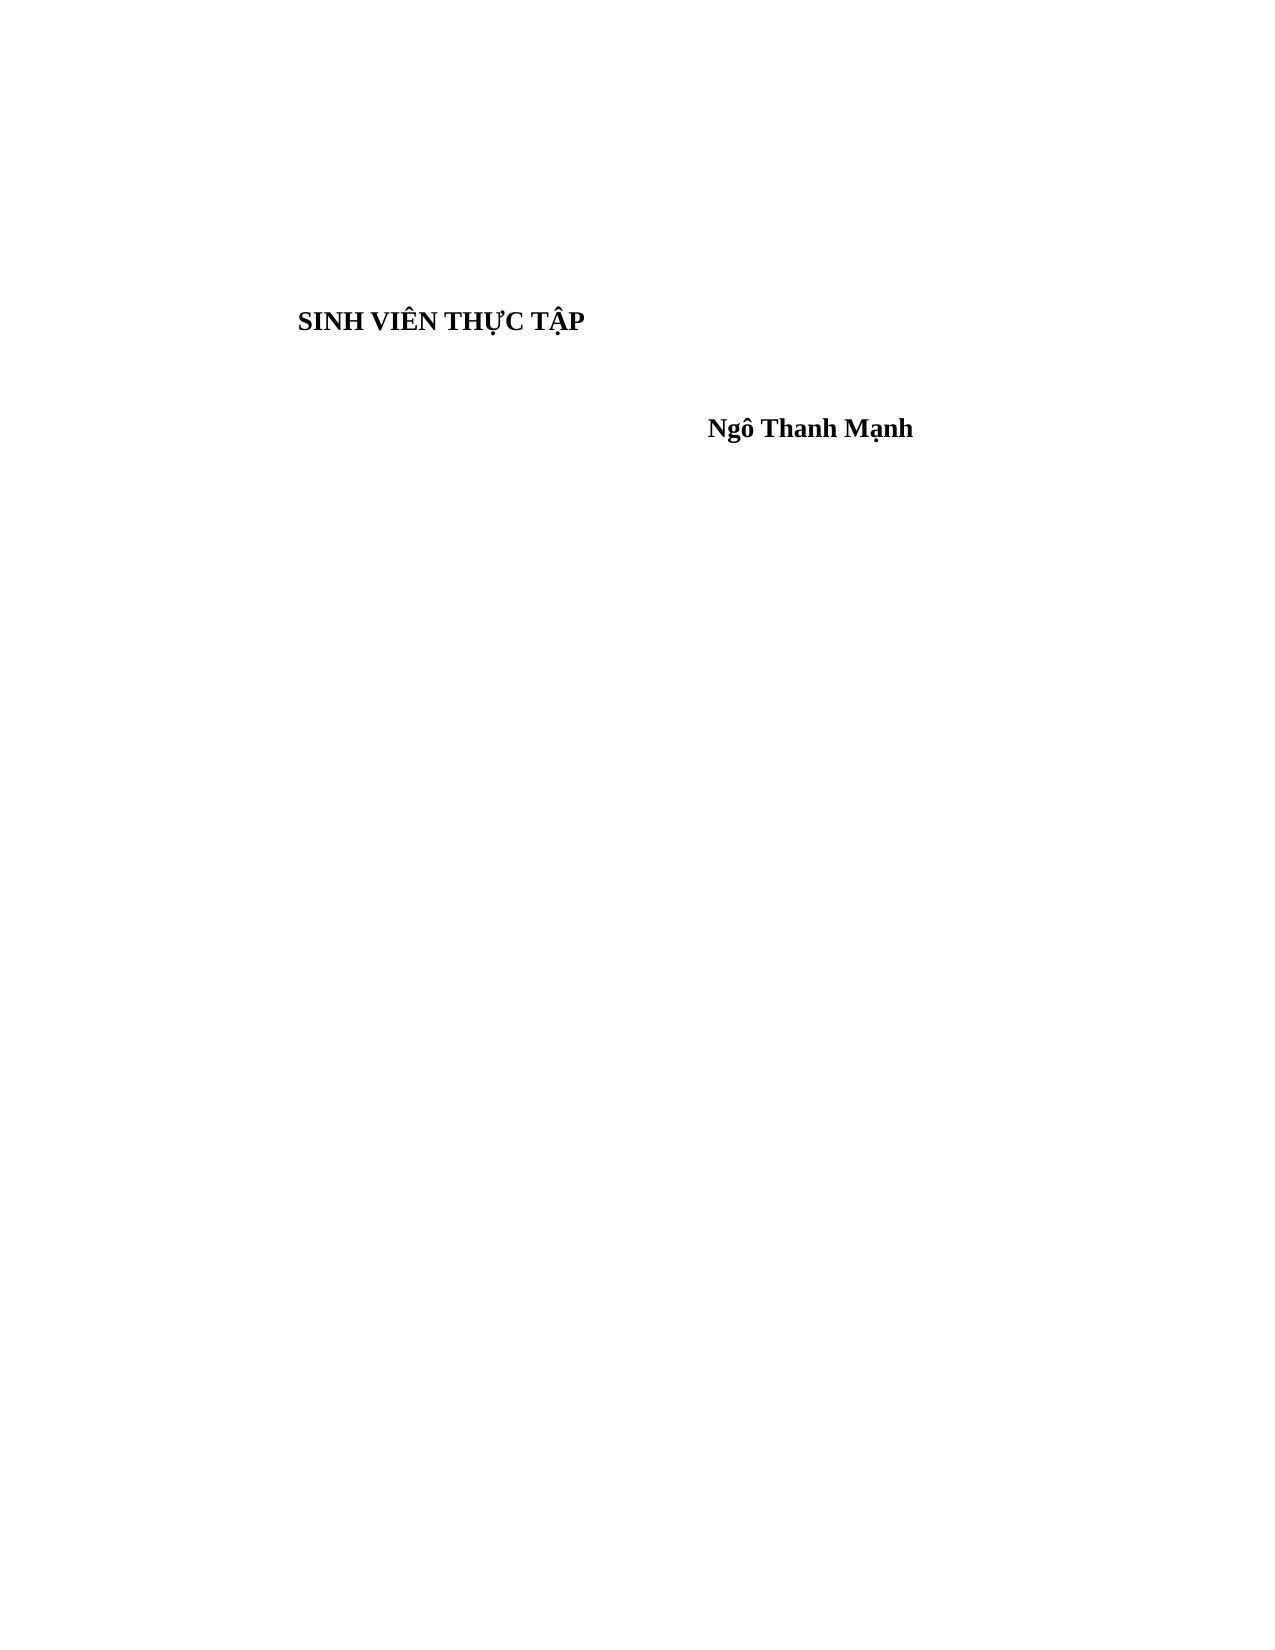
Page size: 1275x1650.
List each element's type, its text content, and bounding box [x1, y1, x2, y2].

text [150, 150, 1125, 337]
text Ngô Thanh Mạnh [150, 407, 1125, 445]
